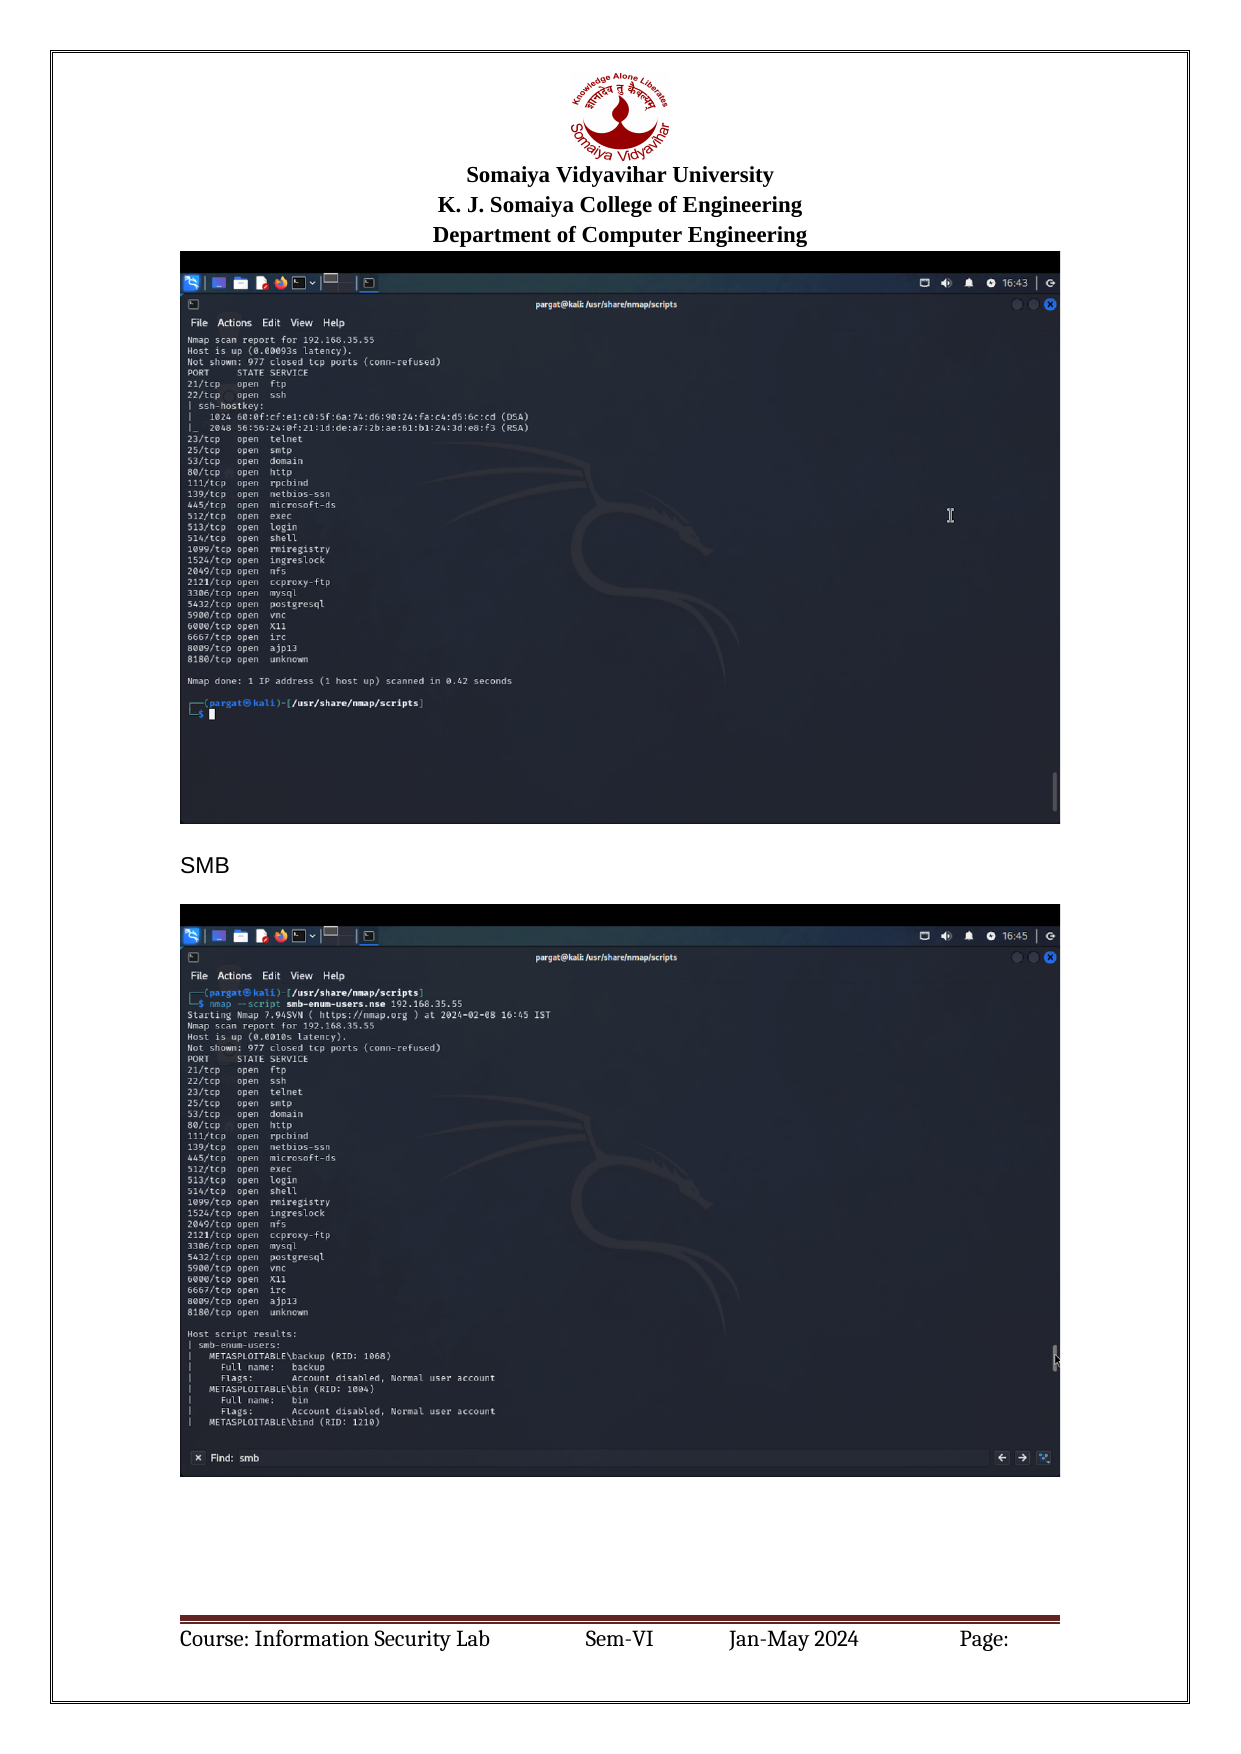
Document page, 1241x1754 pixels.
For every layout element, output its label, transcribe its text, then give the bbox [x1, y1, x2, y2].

picture [180, 904, 1061, 1477]
picture [180, 251, 1061, 824]
picture [571, 73, 669, 161]
text SMB [180, 852, 1060, 878]
